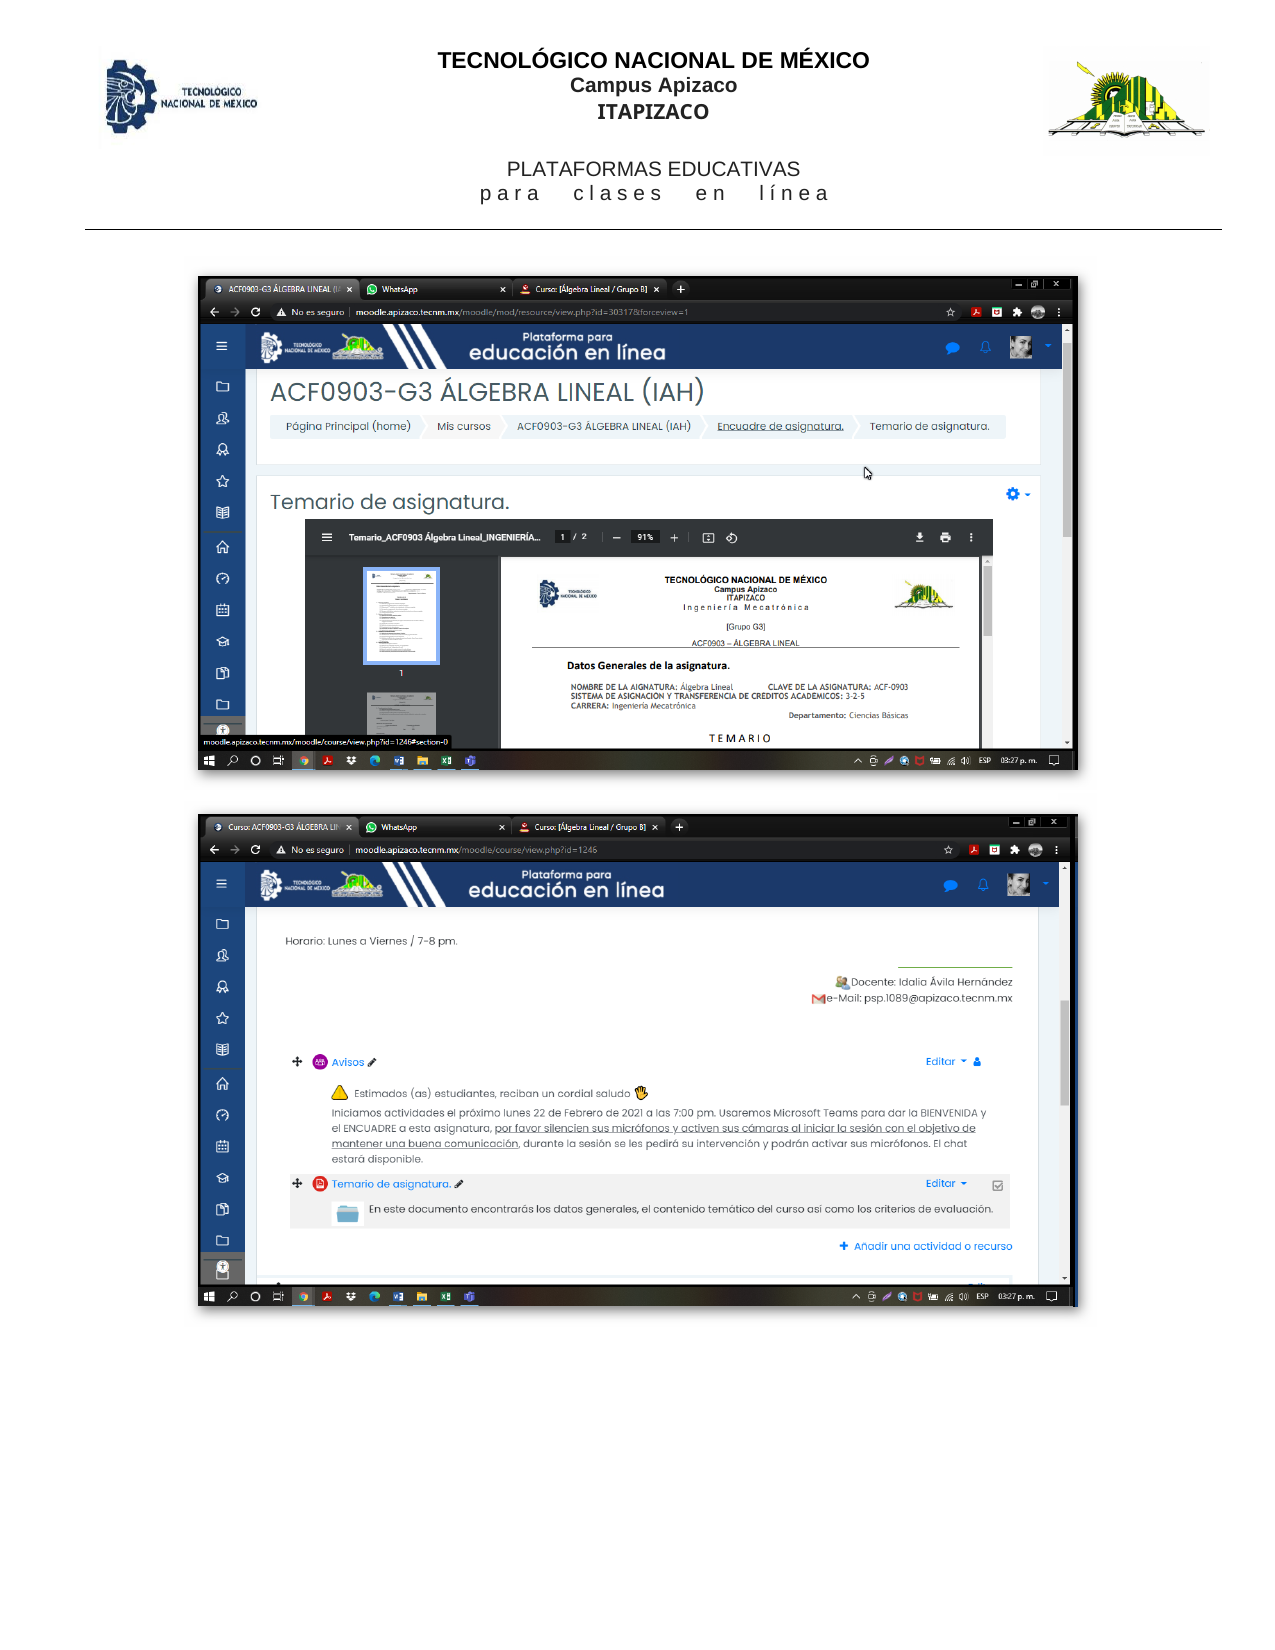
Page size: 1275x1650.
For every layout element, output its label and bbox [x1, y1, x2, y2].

picture [98, 46, 264, 149]
picture [177, 793, 1098, 1327]
picture [1042, 46, 1210, 156]
picture [177, 256, 1098, 790]
